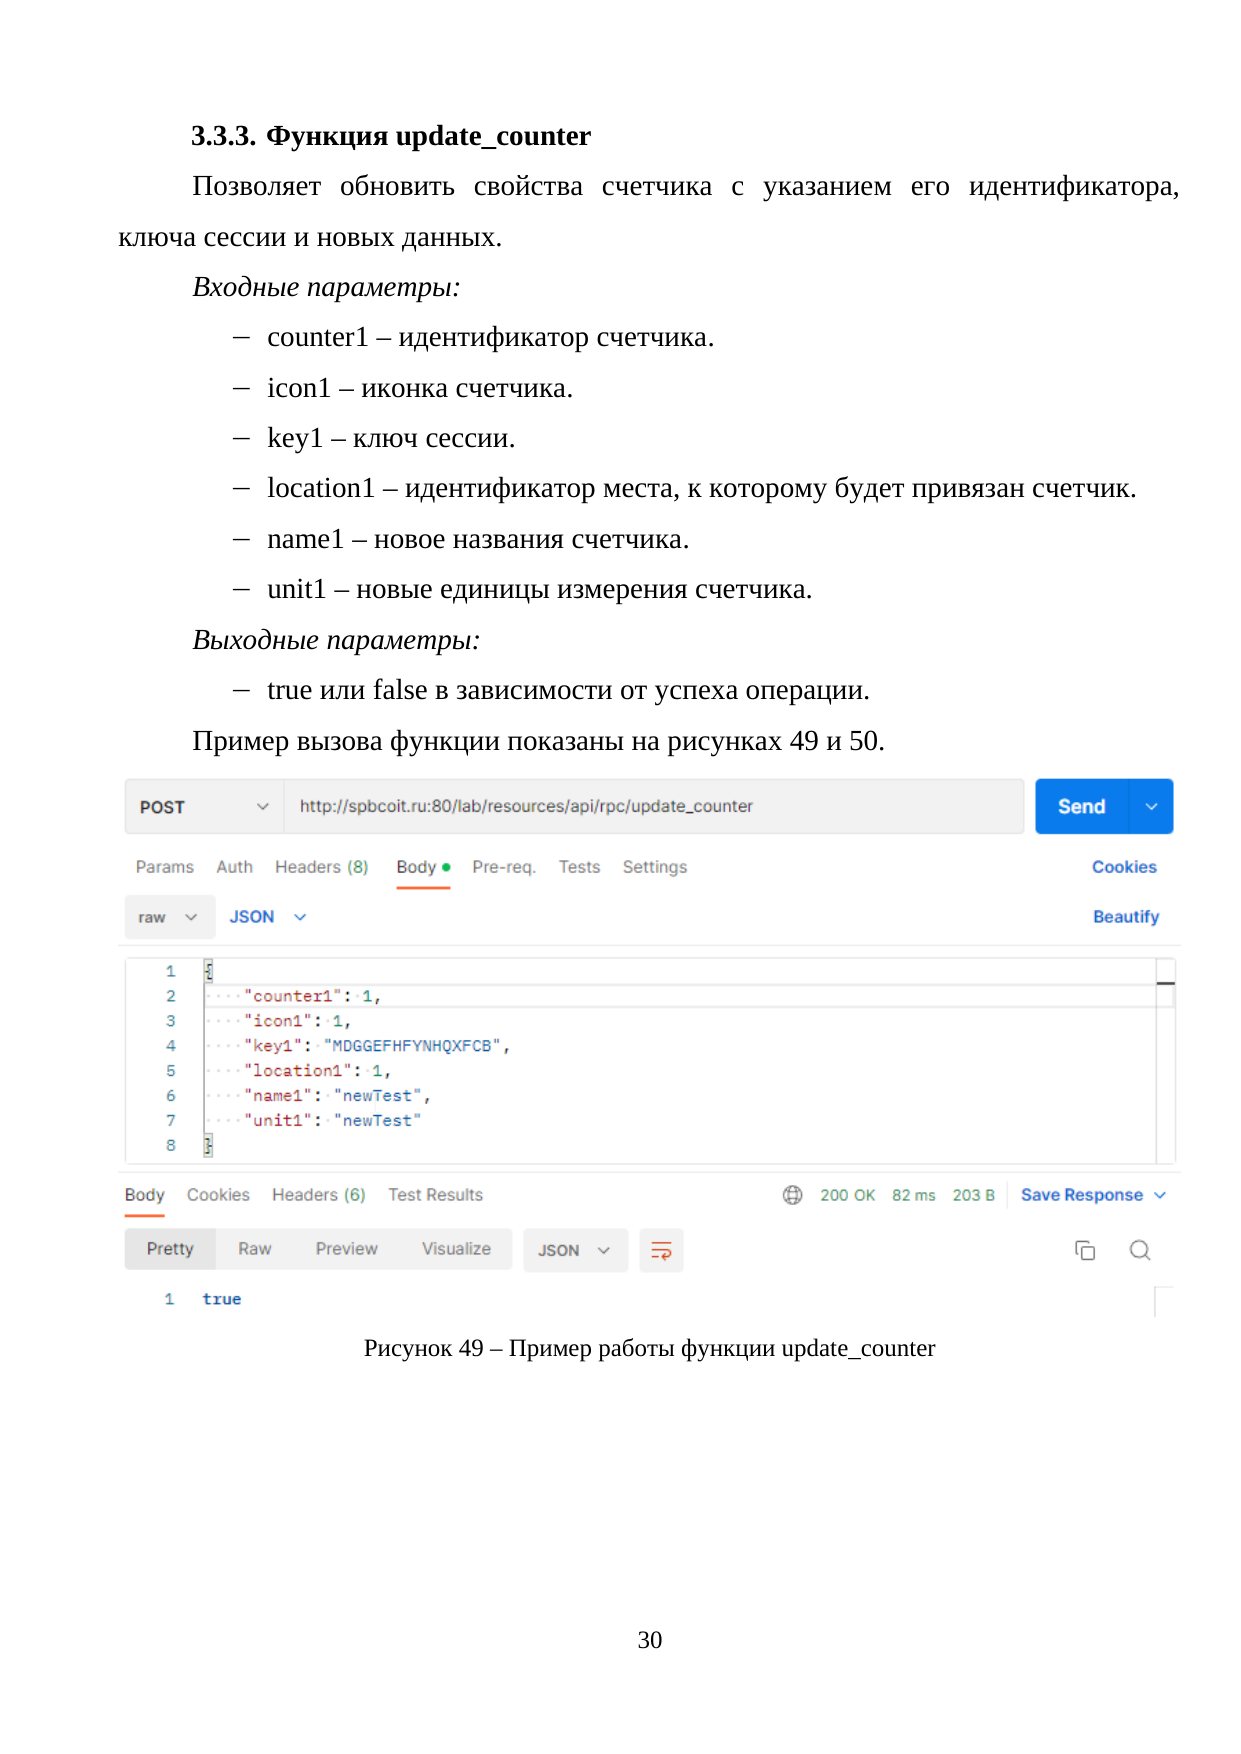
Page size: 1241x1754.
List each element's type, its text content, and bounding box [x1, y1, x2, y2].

list true или false в зависимости от успеха операции. [229, 672, 1181, 706]
list key1 – ключ сессии. [229, 420, 1181, 454]
list unit1 – новые единицы измерения счетчика. [229, 571, 1181, 605]
list name1 – новое названия счетчика. [229, 521, 1181, 555]
picture [118, 772, 1182, 1317]
text Позволяет обновить свойства счетчика с указанием его идентификатора, ключа сессии и новых данных. [118, 168, 1181, 252]
list location1 – идентификатор места, к которому будет привязан счетчик. [229, 471, 1181, 504]
text Входные параметры: [118, 269, 1181, 303]
subtitle Функция update_counter [191, 118, 1181, 152]
text Выходные параметры: [118, 622, 1181, 655]
list counter1 – идентификатор счетчика. [229, 319, 1181, 353]
list icon1 – иконка счетчика. [229, 370, 1181, 403]
text Рисунок 49 – Пример работы функции update_counter [118, 1333, 1181, 1362]
text Пример вызова функции показаны на рисунках 49 и 50. [118, 723, 1181, 756]
